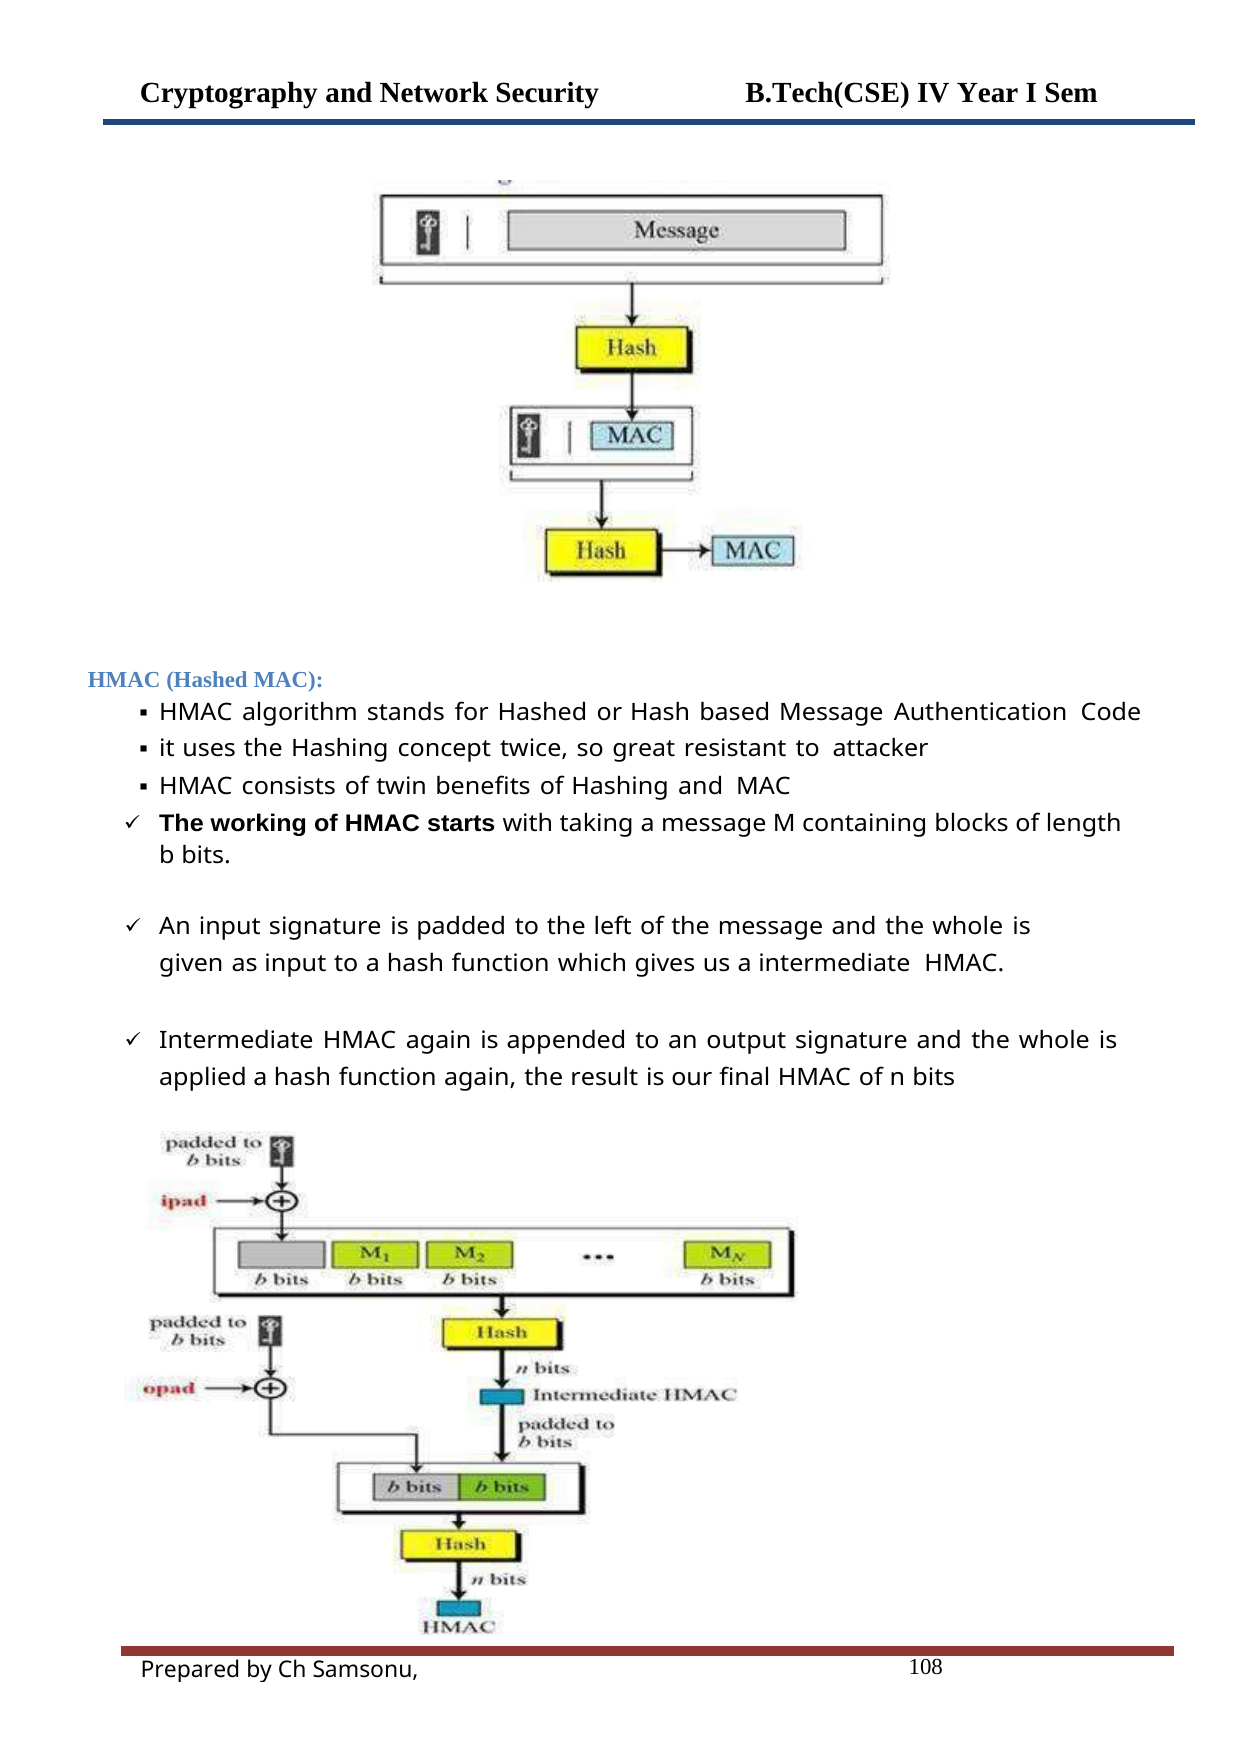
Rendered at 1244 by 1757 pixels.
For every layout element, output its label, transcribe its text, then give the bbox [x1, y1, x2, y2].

list The working of HMAC starts with taking a message M containing blocks of length b bits. [123, 806, 1133, 871]
list Intermediate HMAC again is appended to an output signature and the whole is applied a hash function again, the result is our final HMAC of n bits [124, 1023, 1153, 1093]
list An input signature is padded to the left of the message and the whole is given as input to a hash function which gives us a intermediate HMAC. [124, 909, 1085, 979]
picture [124, 1131, 799, 1635]
picture [372, 180, 891, 582]
text HMAC (Hashed MAC): [88, 666, 1204, 692]
list it uses the Hashing concept twice, so great resistant to attacker [138, 731, 1204, 763]
list HMAC consists of twin benefits of Hashing and MAC [138, 768, 1204, 801]
list HMAC algorithm stands for Hashed or Hash based Message Authentication Code [138, 695, 1204, 728]
